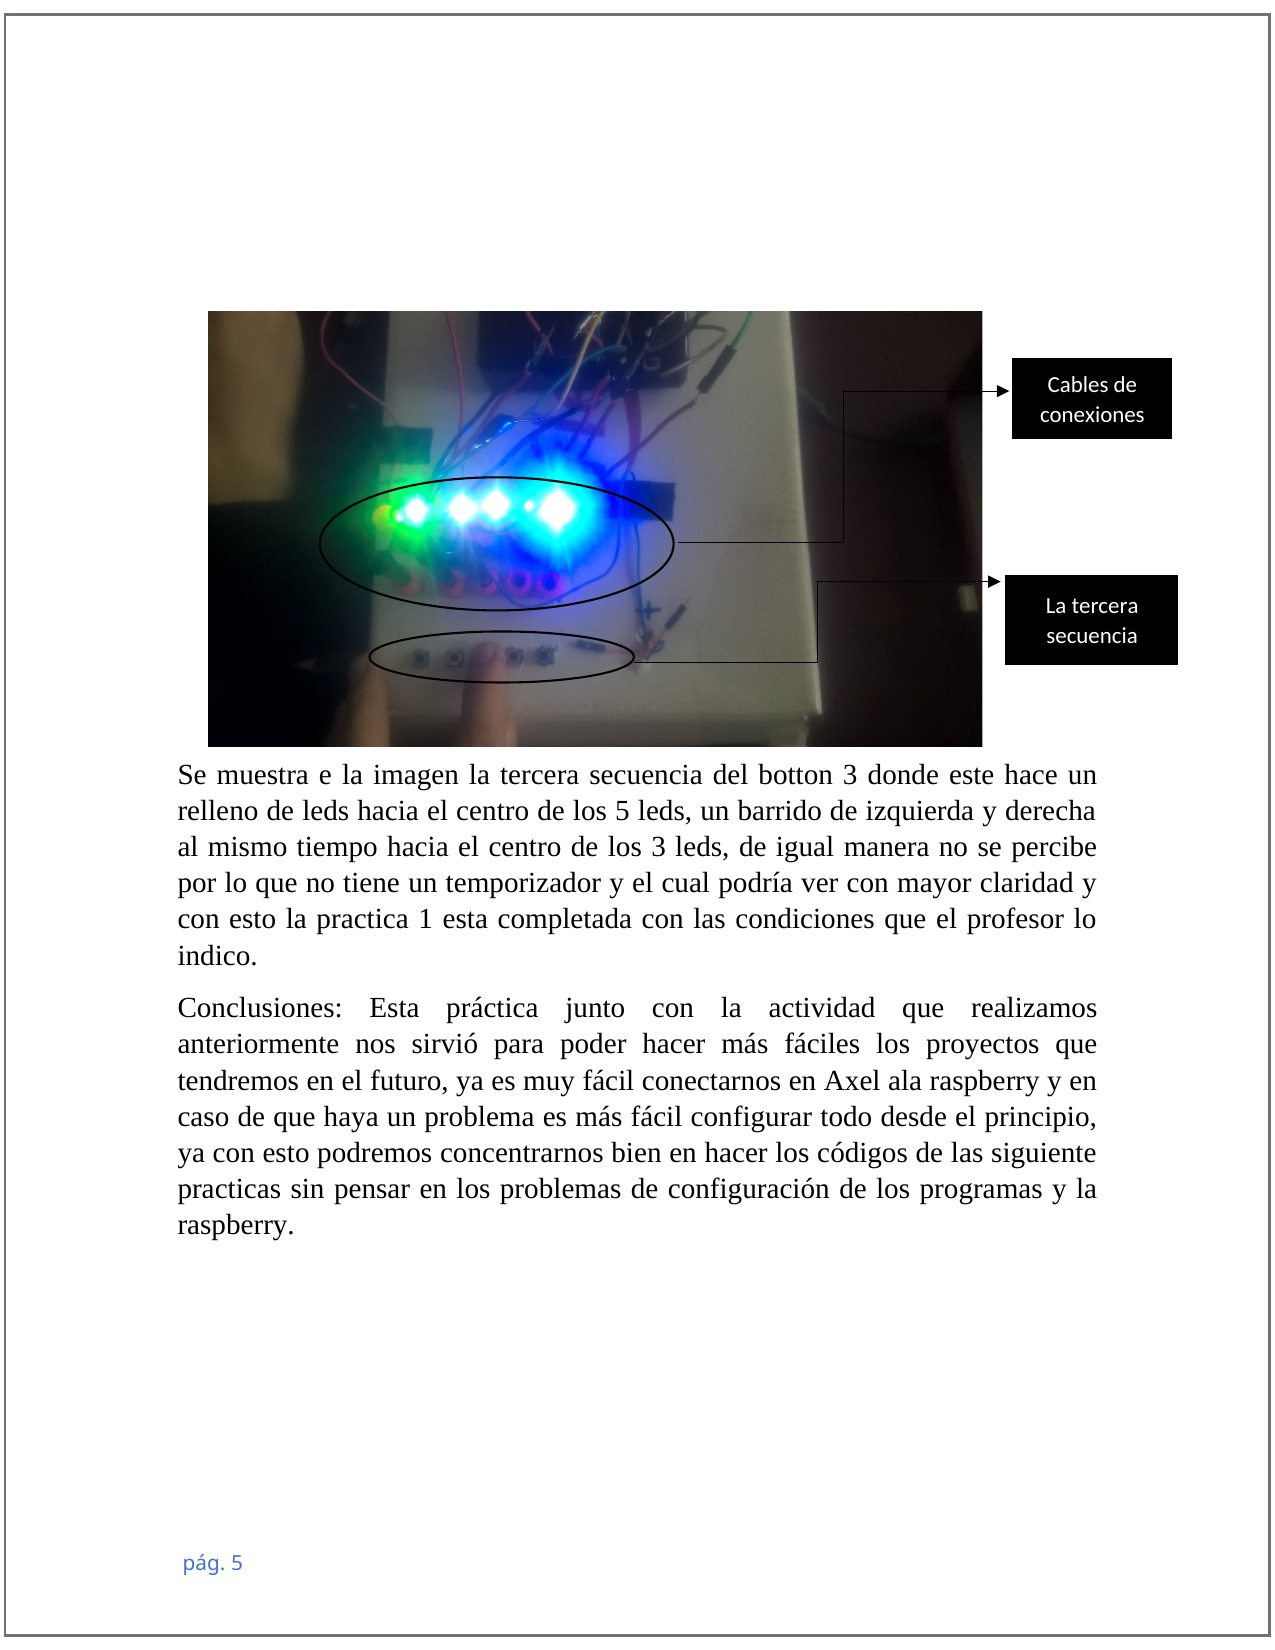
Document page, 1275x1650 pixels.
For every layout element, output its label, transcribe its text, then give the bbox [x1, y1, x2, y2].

text Se muestra e la imagen la tercera secuencia del botton 3 donde este hace un relleno de leds hacia el centro de los 5 leds, un barrido de izquierda y derecha al mismo tiempo hacia el centro de los 3 leds, de igual manera no se percibe por lo que no tiene un temporizador y el cual podría ver con mayor claridad y con esto la practica 1 esta completada con las condiciones que el profesor lo indico. [177, 757, 1098, 971]
text Conclusiones: Esta práctica junto con la actividad que realizamos anteriormente nos sirvió para poder hacer más fáciles los proyectos que tendremos en el futuro, ya es muy fácil conectarnos en Axel ala raspberry y en caso de que haya un problema es más fácil configurar todo desde el principio, ya con esto podremos concentrarnos bien en hacer los códigos de las siguiente practicas sin pensar en los problemas de configuración de los programas y la raspberry. [177, 991, 1098, 1241]
picture [208, 311, 983, 747]
